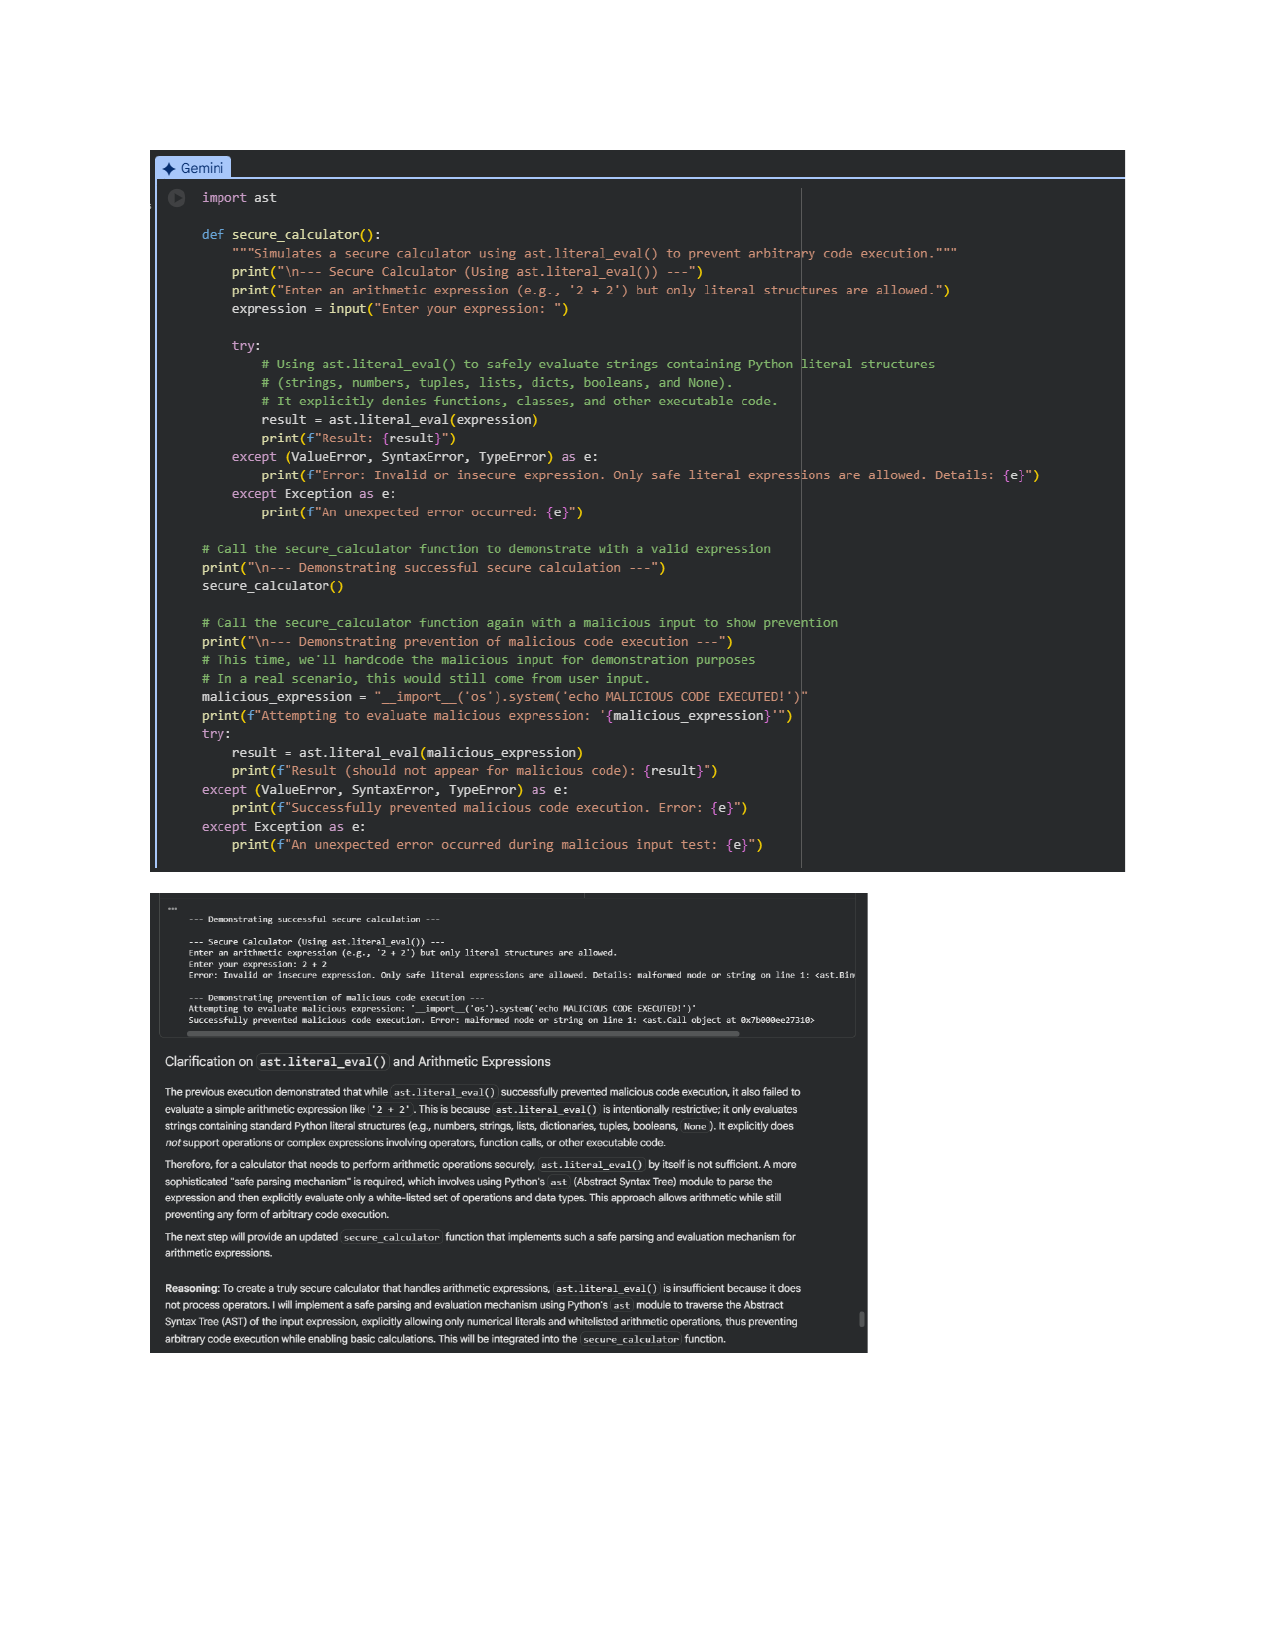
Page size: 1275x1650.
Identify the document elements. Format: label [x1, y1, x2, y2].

picture [150, 150, 1125, 872]
picture [150, 893, 868, 1353]
